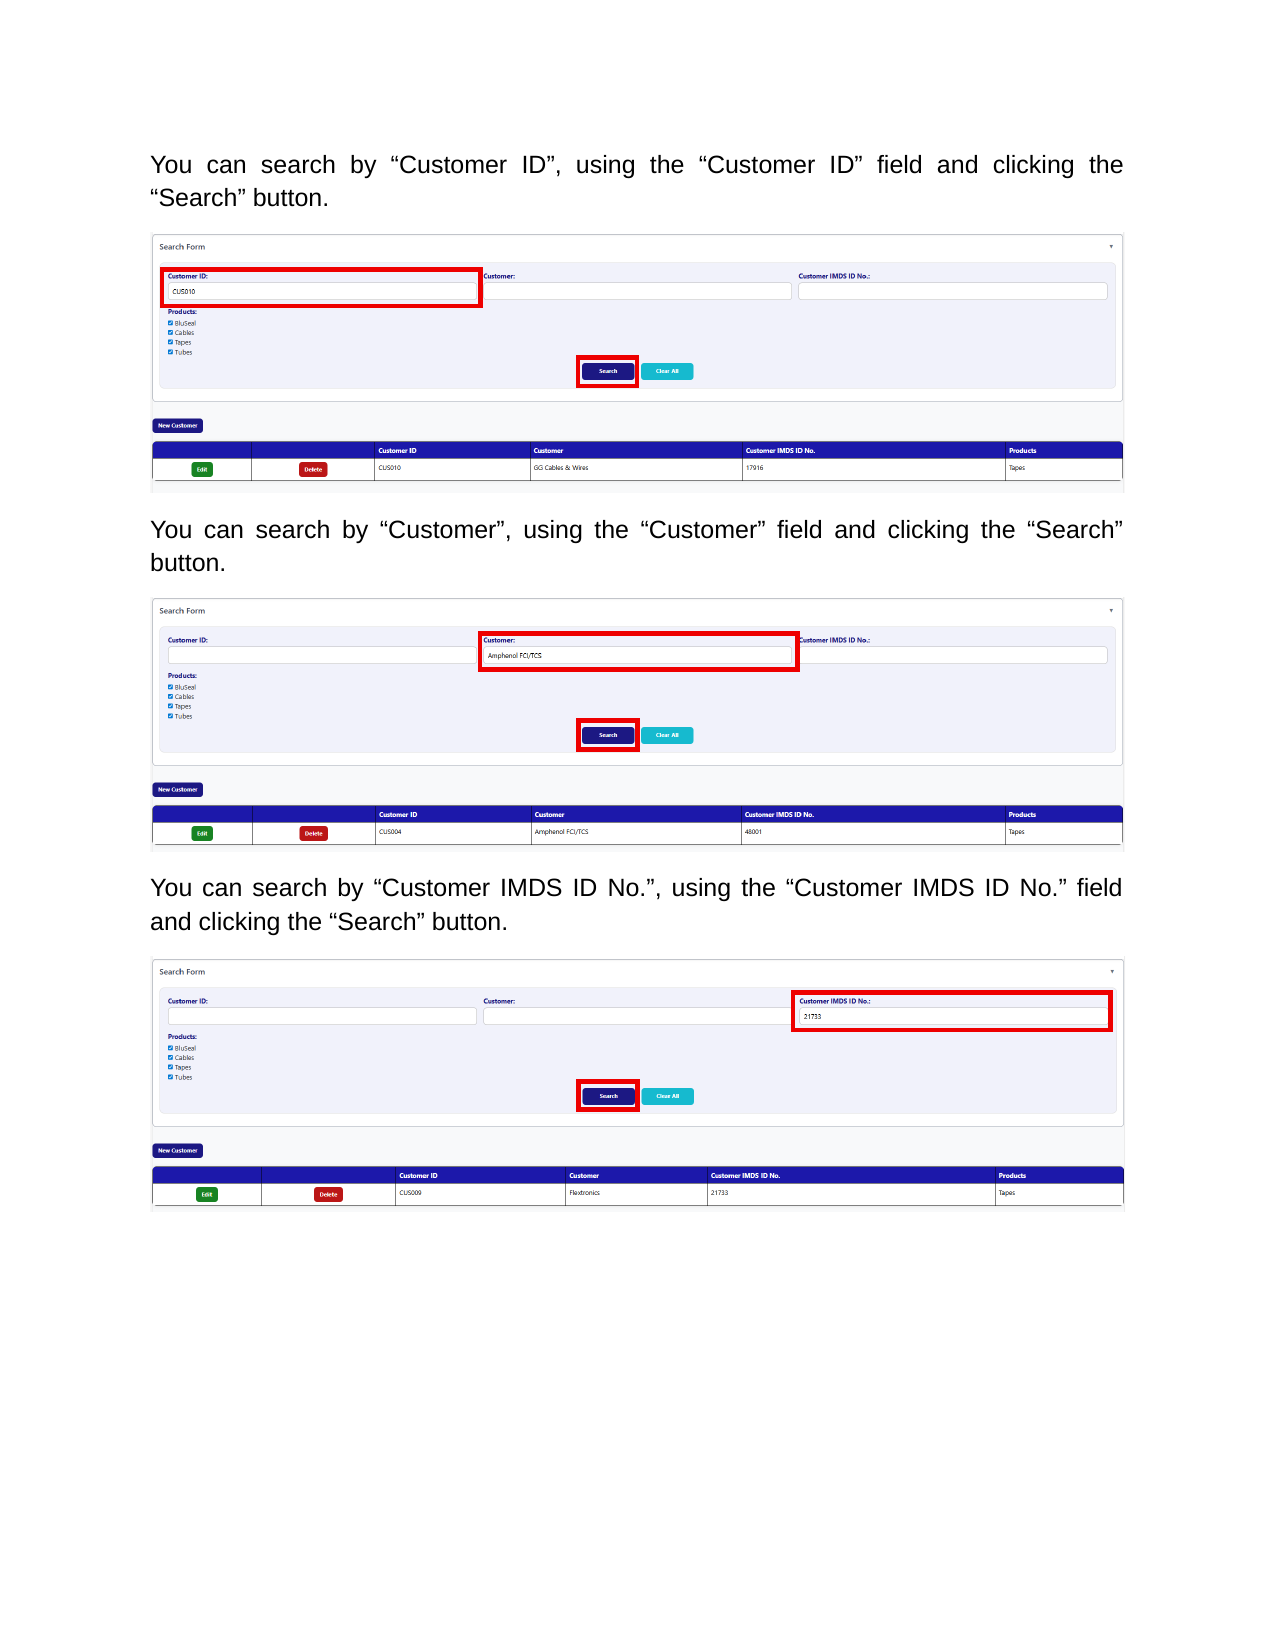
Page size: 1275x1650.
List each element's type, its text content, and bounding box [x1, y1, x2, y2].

picture [150, 956, 1125, 1212]
picture [150, 597, 1125, 852]
picture [150, 232, 1125, 493]
text You can search by “Customer IMDS ID No.”, using the “Customer IMDS ID No.” field and clicking the “Search” button. [150, 873, 1125, 935]
text You can search by “Customer ID”, using the “Customer ID” field and clicking the “Search” button. [150, 150, 1125, 212]
text You can search by “Customer”, using the “Customer” field and clicking the “Search” button. [150, 514, 1125, 576]
